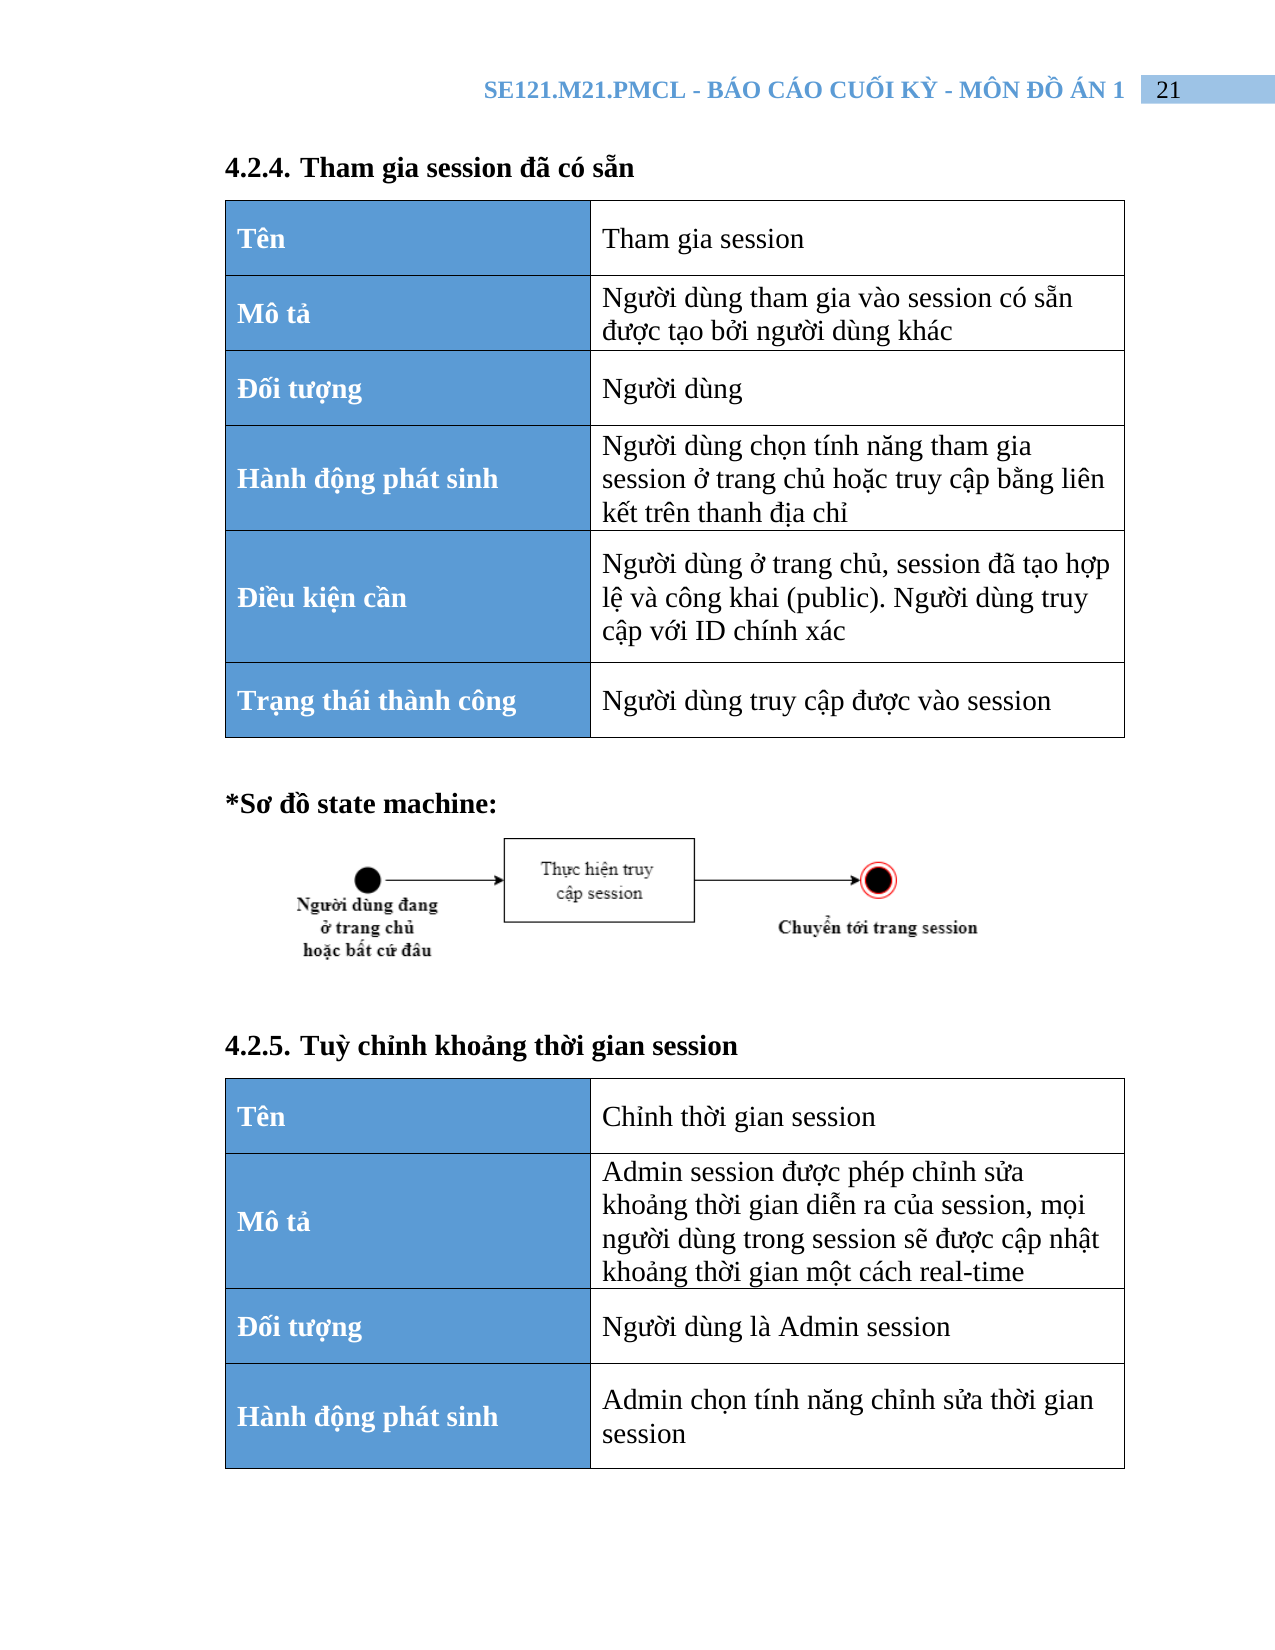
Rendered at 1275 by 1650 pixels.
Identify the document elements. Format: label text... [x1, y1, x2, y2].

table_header Tên [226, 201, 590, 275]
text *Sơ đồ state machine: [150, 786, 1125, 819]
table_cell Mô tả [226, 276, 590, 350]
table_cell Người dùng tham gia vào session có sẵn được tạo bởi người dùng khác [591, 276, 1124, 350]
table_cell Mô tả [226, 1154, 590, 1288]
table_cell Admin session được phép chỉnh sửa khoảng thời gian diễn ra của session, mọi người dùng trong session sẽ được cập nhật khoảng thời gian một cách real-time [591, 1154, 1124, 1288]
table_cell Người dùng ở trang chủ, session đã tạo hợp lệ và công khai (public). Người dùng truy cập với ID chính xác [591, 531, 1124, 662]
table_cell Hành động phát sinh [226, 1364, 590, 1468]
table_cell Người dùng [591, 351, 1124, 425]
table_cell Người dùng chọn tính năng tham gia session ở trang chủ hoặc truy cập bằng liên kết trên thanh địa chỉ [591, 426, 1124, 530]
table_cell Đối tượng [226, 351, 590, 425]
subtitle Tham gia session đã có sẵn [225, 150, 1125, 183]
table_header Chỉnh thời gian session [591, 1079, 1124, 1153]
table_cell Hành động phát sinh [226, 426, 590, 530]
table_cell Admin chọn tính năng chỉnh sửa thời gian session [591, 1364, 1124, 1468]
table_cell Điều kiện cần [226, 531, 590, 662]
table_header Tên [226, 1079, 590, 1153]
table_cell Người dùng truy cập được vào session [591, 663, 1124, 737]
table_cell Người dùng là Admin session [591, 1289, 1124, 1363]
subtitle Tuỳ chỉnh khoảng thời gian session [225, 1028, 1125, 1061]
picture [296, 838, 979, 961]
table_header Tham gia session [591, 201, 1124, 275]
table_cell Đối tượng [226, 1289, 590, 1363]
table_cell Trạng thái thành công [226, 663, 590, 737]
